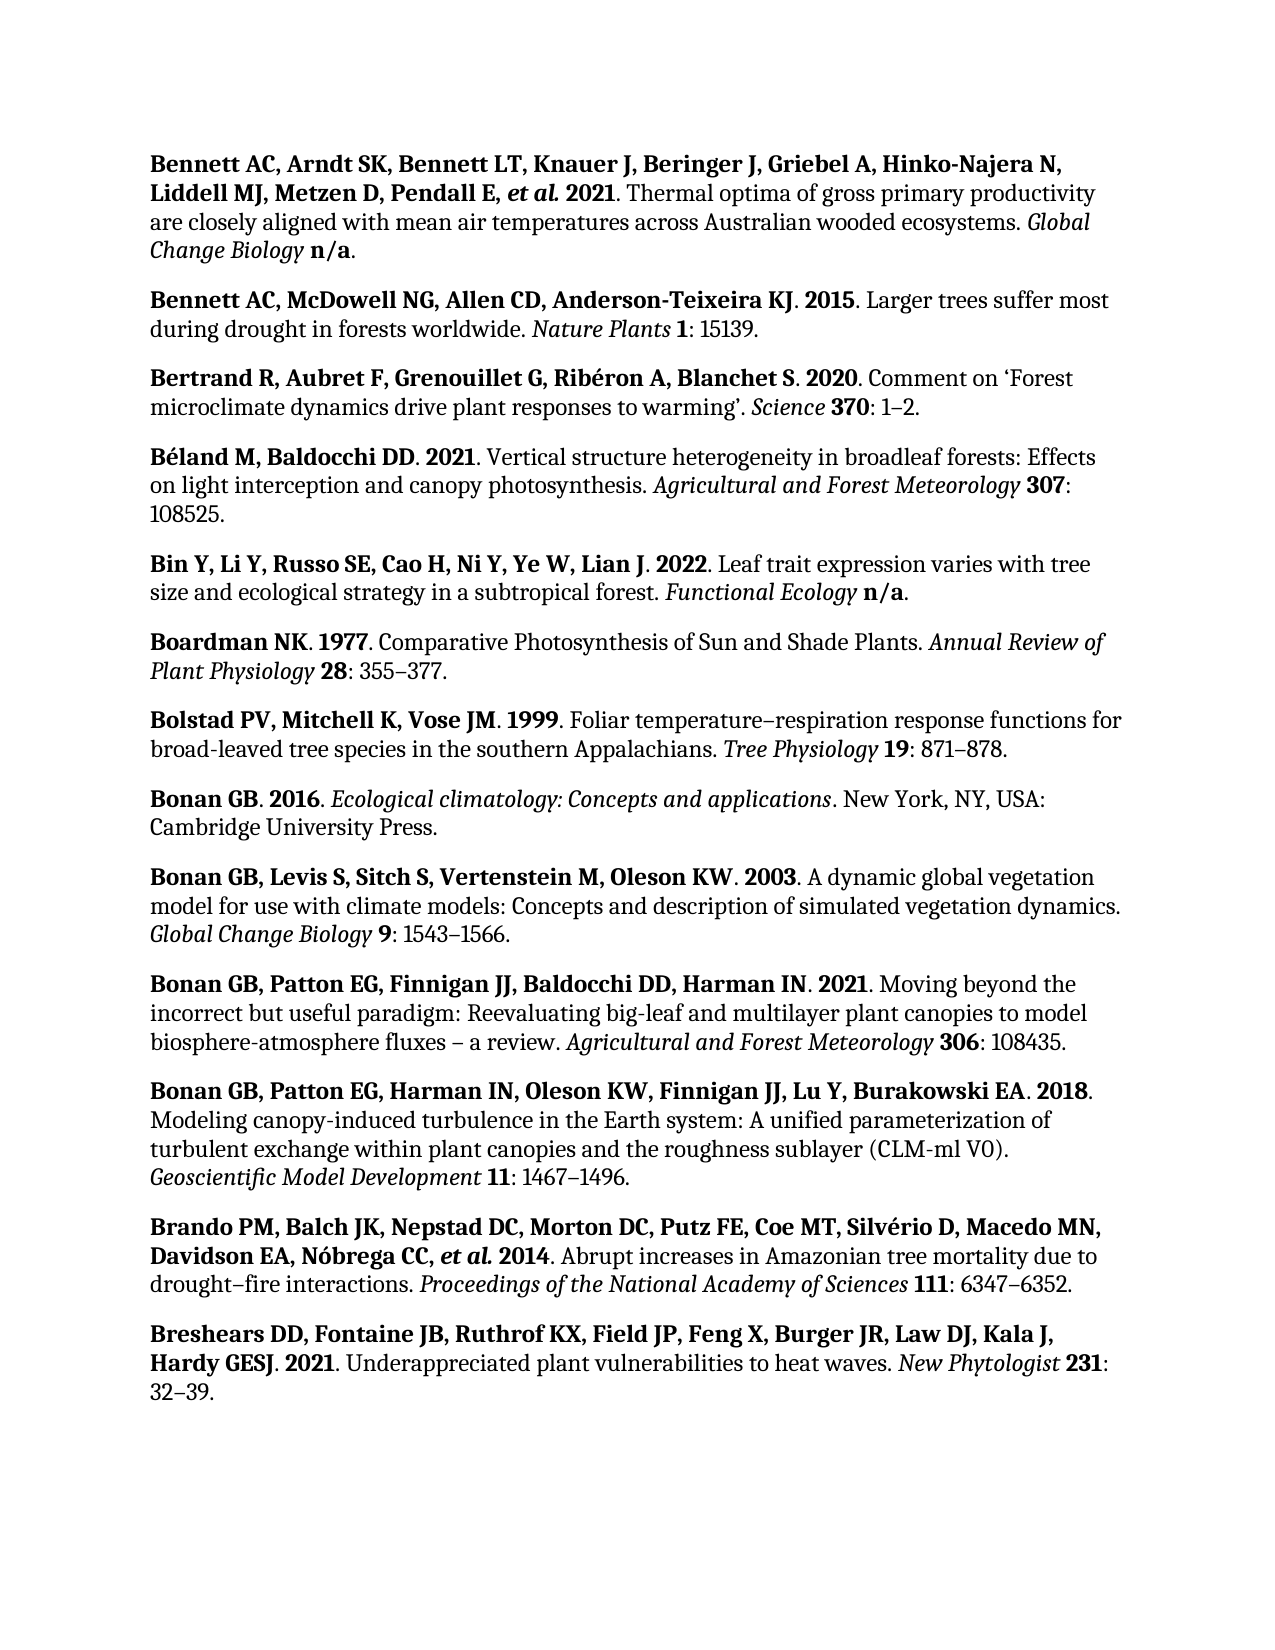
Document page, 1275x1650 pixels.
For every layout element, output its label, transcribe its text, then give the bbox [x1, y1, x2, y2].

text Brando PM, Balch JK, Nepstad DC, Morton DC, Putz FE, Coe MT, Silvério D, Macedo MN, Davidson EA, Nóbrega CC, et al. 2014. Abrupt increases in Amazonian tree mortality due to drought–fire interactions. Proceedings of the National Academy of Sciences 111: 6347–6352. [150, 1213, 1125, 1299]
text Bolstad PV, Mitchell K, Vose JM. 1999. Foliar temperature–respiration response functions for broad-leaved tree species in the southern Appalachians. Tree Physiology 19: 871–878. [150, 706, 1125, 764]
text Bonan GB, Patton EG, Harman IN, Oleson KW, Finnigan JJ, Lu Y, Burakowski EA. 2018. Modeling canopy-induced turbulence in the Earth system: A unified parameterization of turbulent exchange within plant canopies and the roughness sublayer (CLM-ml V0). Geoscientific Model Development 11: 1467–1496. [150, 1077, 1125, 1192]
text Bertrand R, Aubret F, Grenouillet G, Ribéron A, Blanchet S. 2020. Comment on ‘Forest microclimate dynamics drive plant responses to warming’. Science 370: 1–2. [150, 364, 1125, 422]
text Béland M, Baldocchi DD. 2021. Vertical structure heterogeneity in broadleaf forests: Effects on light interception and canopy photosynthesis. Agricultural and Forest Meteorology 307: 108525. [150, 442, 1125, 529]
text Boardman NK. 1977. Comparative Photosynthesis of Sun and Shade Plants. Annual Review of Plant Physiology 28: 355–377. [150, 628, 1125, 685]
text Bin Y, Li Y, Russo SE, Cao H, Ni Y, Ye W, Lian J. 2022. Leaf trait expression varies with tree size and ecological strategy in a subtropical forest. Functional Ecology n/a. [150, 549, 1125, 607]
text Bonan GB. 2016. Ecological climatology: Concepts and applications. New York, NY, USA: Cambridge University Press. [150, 784, 1125, 842]
text Bonan GB, Levis S, Sitch S, Vertenstein M, Oleson KW. 2003. A dynamic global vegetation model for use with climate models: Concepts and description of simulated vegetation dynamics. Global Change Biology 9: 1543–1566. [150, 863, 1125, 949]
text Bonan GB, Patton EG, Finnigan JJ, Baldocchi DD, Harman IN. 2021. Moving beyond the incorrect but useful paradigm: Reevaluating big-leaf and multilayer plant canopies to model biosphere-atmosphere fluxes – a review. Agricultural and Forest Meteorology 306: 108435. [150, 970, 1125, 1056]
text Bennett AC, McDowell NG, Allen CD, Anderson-Teixeira KJ. 2015. Larger trees suffer most during drought in forests worldwide. Nature Plants 1: 15139. [150, 286, 1125, 343]
text Bennett AC, Arndt SK, Bennett LT, Knauer J, Beringer J, Griebel A, Hinko-Najera N, Liddell MJ, Metzen D, Pendall E, et al. 2021. Thermal optima of gross primary productivity are closely aligned with mean air temperatures across Australian wooded ecosystems. Global Change Biology n/a. [150, 150, 1125, 265]
text Breshears DD, Fontaine JB, Ruthrof KX, Field JP, Feng X, Burger JR, Law DJ, Kala J, Hardy GESJ. 2021. Underappreciated plant vulnerabilities to heat waves. New Phytologist 231: 32–39. [150, 1320, 1125, 1406]
